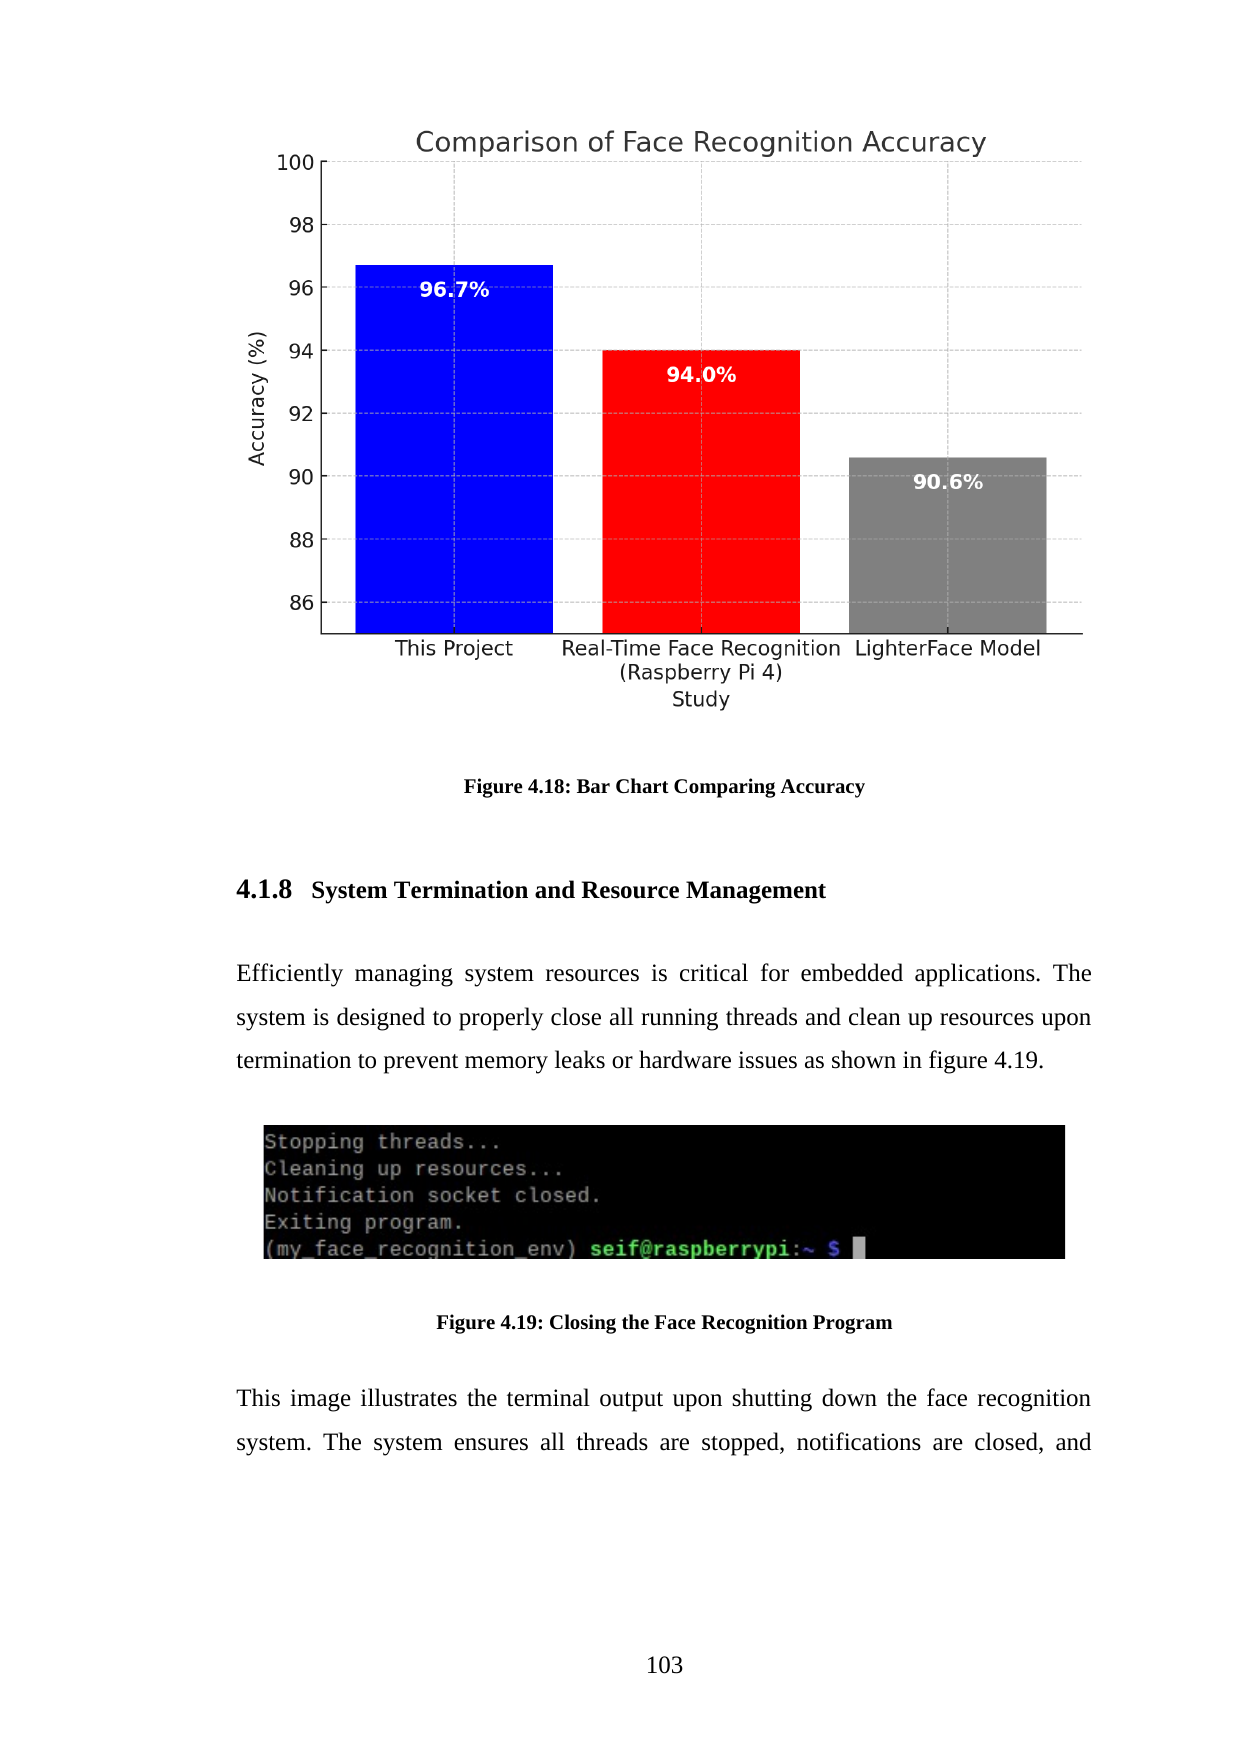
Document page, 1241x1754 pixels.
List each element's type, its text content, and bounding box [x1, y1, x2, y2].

subtitle System Termination and Resource Management [236, 872, 1092, 905]
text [236, 1383, 1092, 1455]
text Efficiently managing system resources is critical for embedded applications. The system is designed to properly close all running threads and clean up resources upon termination to prevent memory leaks or hardware issues as shown in figure 4.19. [236, 958, 1092, 1073]
text Figure 4.19: Closing the Face Recognition Program [236, 1310, 1092, 1334]
text Figure 4.18: Bar Chart Comparing Accuracy [236, 774, 1092, 798]
picture [236, 118, 1093, 722]
picture [263, 1125, 1066, 1259]
